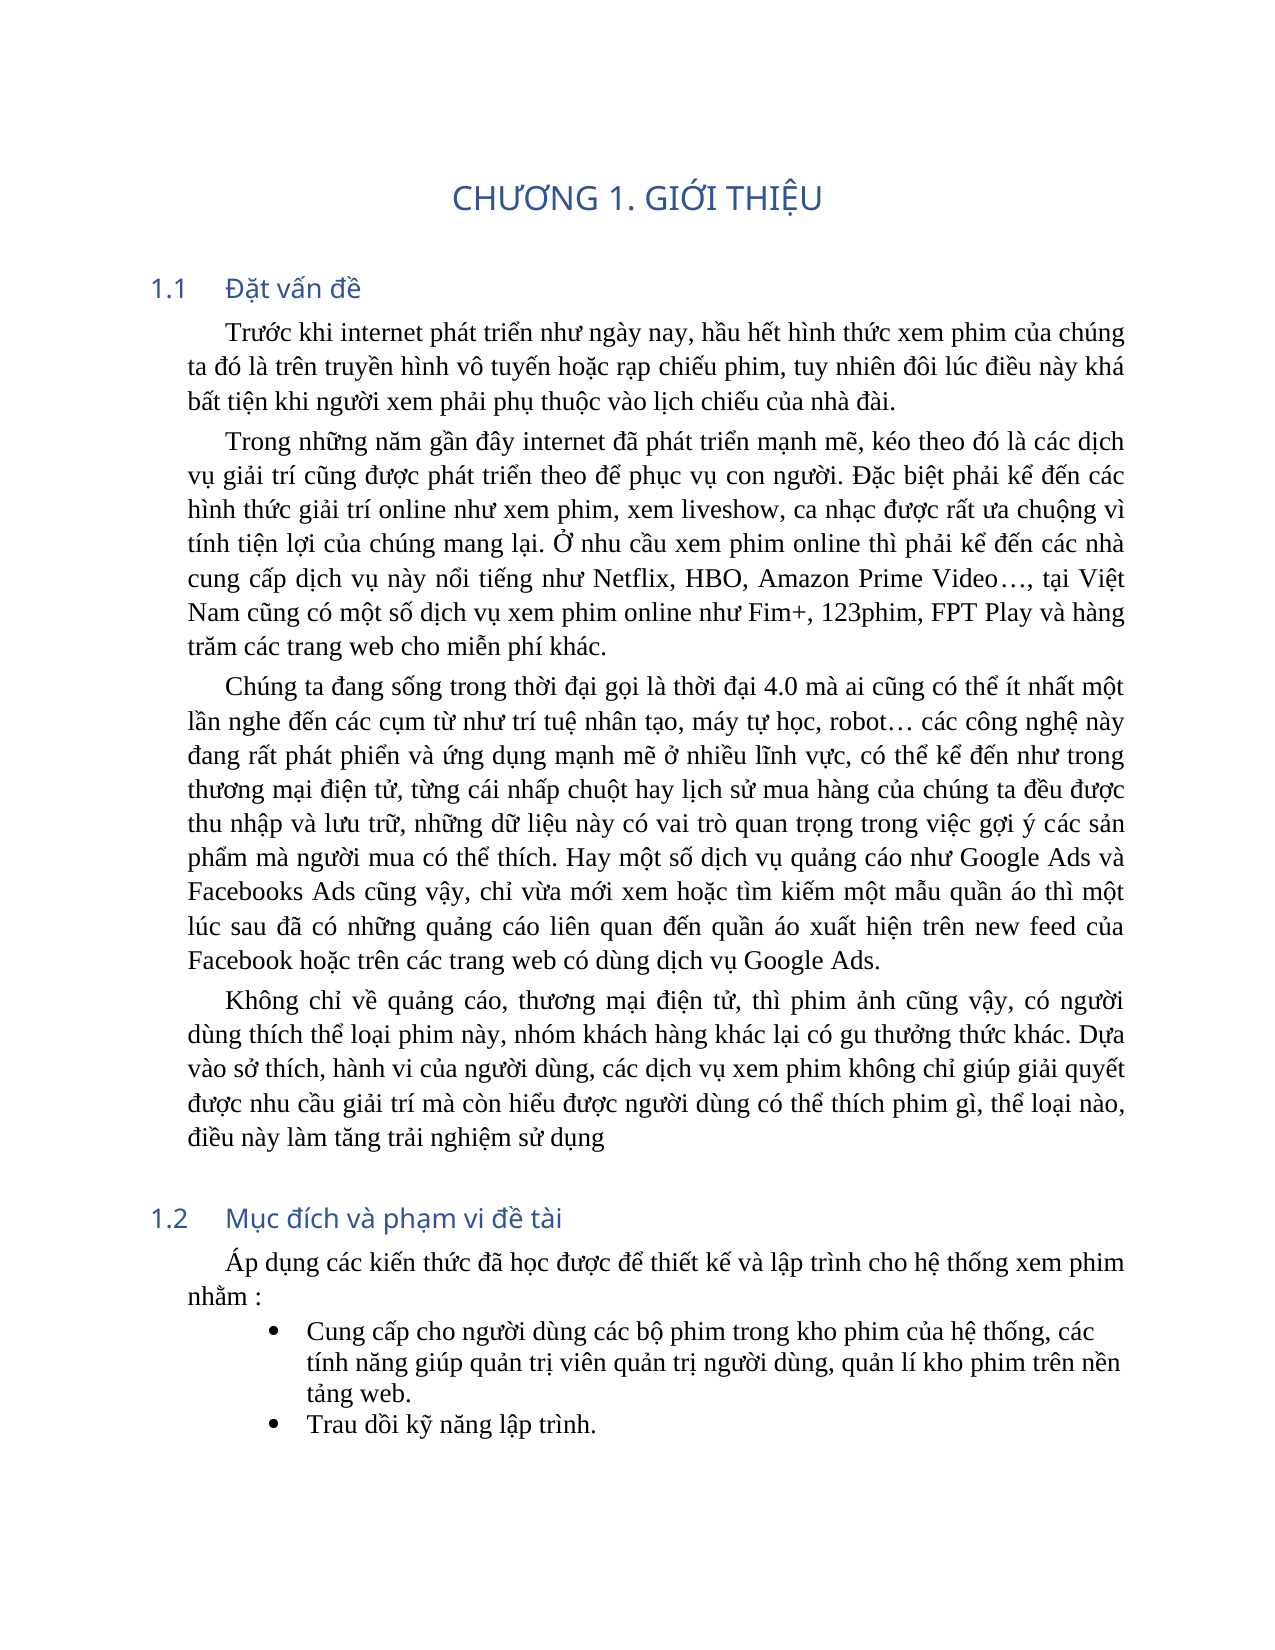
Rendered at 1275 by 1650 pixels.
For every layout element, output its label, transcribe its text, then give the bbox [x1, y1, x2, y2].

text Không chỉ về quảng cáo, thương mại điện tử, thì phim ảnh cũng vậy, có người dùng thích thể loại phim này, nhóm khách hàng khác lại có gu thưởng thức khác. Dựa vào sở thích, hành vi của người dùng, các dịch vụ xem phim không chỉ giúp giải quyết được nhu cầu giải trí mà còn hiểu được người dùng có thể thích phim gì, thể loại nào, điều này làm tăng trải nghiệm sử dụng [187, 984, 1125, 1152]
text Chúng ta đang sống trong thời đại gọi là thời đại 4.0 mà ai cũng có thể ít nhất một lần nghe đến các cụm từ như trí tuệ nhân tạo, máy tự học, robot… các công nghệ này đang rất phát phiển và ứng dụng mạnh mẽ ở nhiều lĩnh vực, có thể kể đến như trong thương mại điện tử, từng cái nhấp chuột hay lịch sử mua hàng của chúng ta đều được thu nhập và lưu trữ, những dữ liệu này có vai trò quan trọng trong việc gợi ý các sản phẩm mà người mua có thể thích. Hay một số dịch vụ quảng cáo như Google Ads và Facebooks Ads cũng vậy, chỉ vừa mới xem hoặc tìm kiếm một mẫu quần áo thì một lúc sau đã có những quảng cáo liên quan đến quần áo xuất hiện trên new feed của Facebook hoặc trên các trang web có dùng dịch vụ Google Ads. [187, 670, 1125, 975]
text Trong những năm gần đây internet đã phát triển mạnh mẽ, kéo theo đó là các dịch vụ giải trí cũng được phát triển theo để phục vụ con người. Đặc biệt phải kể đến các hình thức giải trí online như xem phim, xem liveshow, ca nhạc được rất ưa chuộng vì tính tiện lợi của chúng mang lại. Ở nhu cầu xem phim online thì phải kể đến các nhà cung cấp dịch vụ này nổi tiếng như Netflix, HBO, Amazon Prime Video…, tại Việt Nam cũng có một số dịch vụ xem phim online như Fim+, 123phim, FPT Play và hàng trăm các trang web cho miễn phí khác. [187, 425, 1125, 661]
subtitle Đặt vấn đề [150, 269, 1125, 306]
text Trước khi internet phát triển như ngày nay, hầu hết hình thức xem phim của chúng ta đó là trên truyền hình vô tuyến hoặc rạp chiếu phim, tuy nhiên đôi lúc điều này khá bất tiện khi người xem phải phụ thuộc vào lịch chiếu của nhà đài. [187, 316, 1125, 416]
subtitle Mục đích và phạm vi đề tài [150, 1199, 1125, 1236]
list Cung cấp cho người dùng các bộ phim trong kho phim của hệ thống, các tính năng giúp quản trị viên quản trị người dùng, quản lí kho phim trên nền tảng web. [269, 1315, 1125, 1408]
subtitle CHƯƠNG 1. GIỚI THIỆU [150, 175, 1125, 220]
list Trau dồi kỹ năng lập trình. [269, 1408, 1125, 1439]
text Áp dụng các kiến thức đã học được để thiết kế và lập trình cho hệ thống xem phim nhằm : [187, 1246, 1125, 1312]
